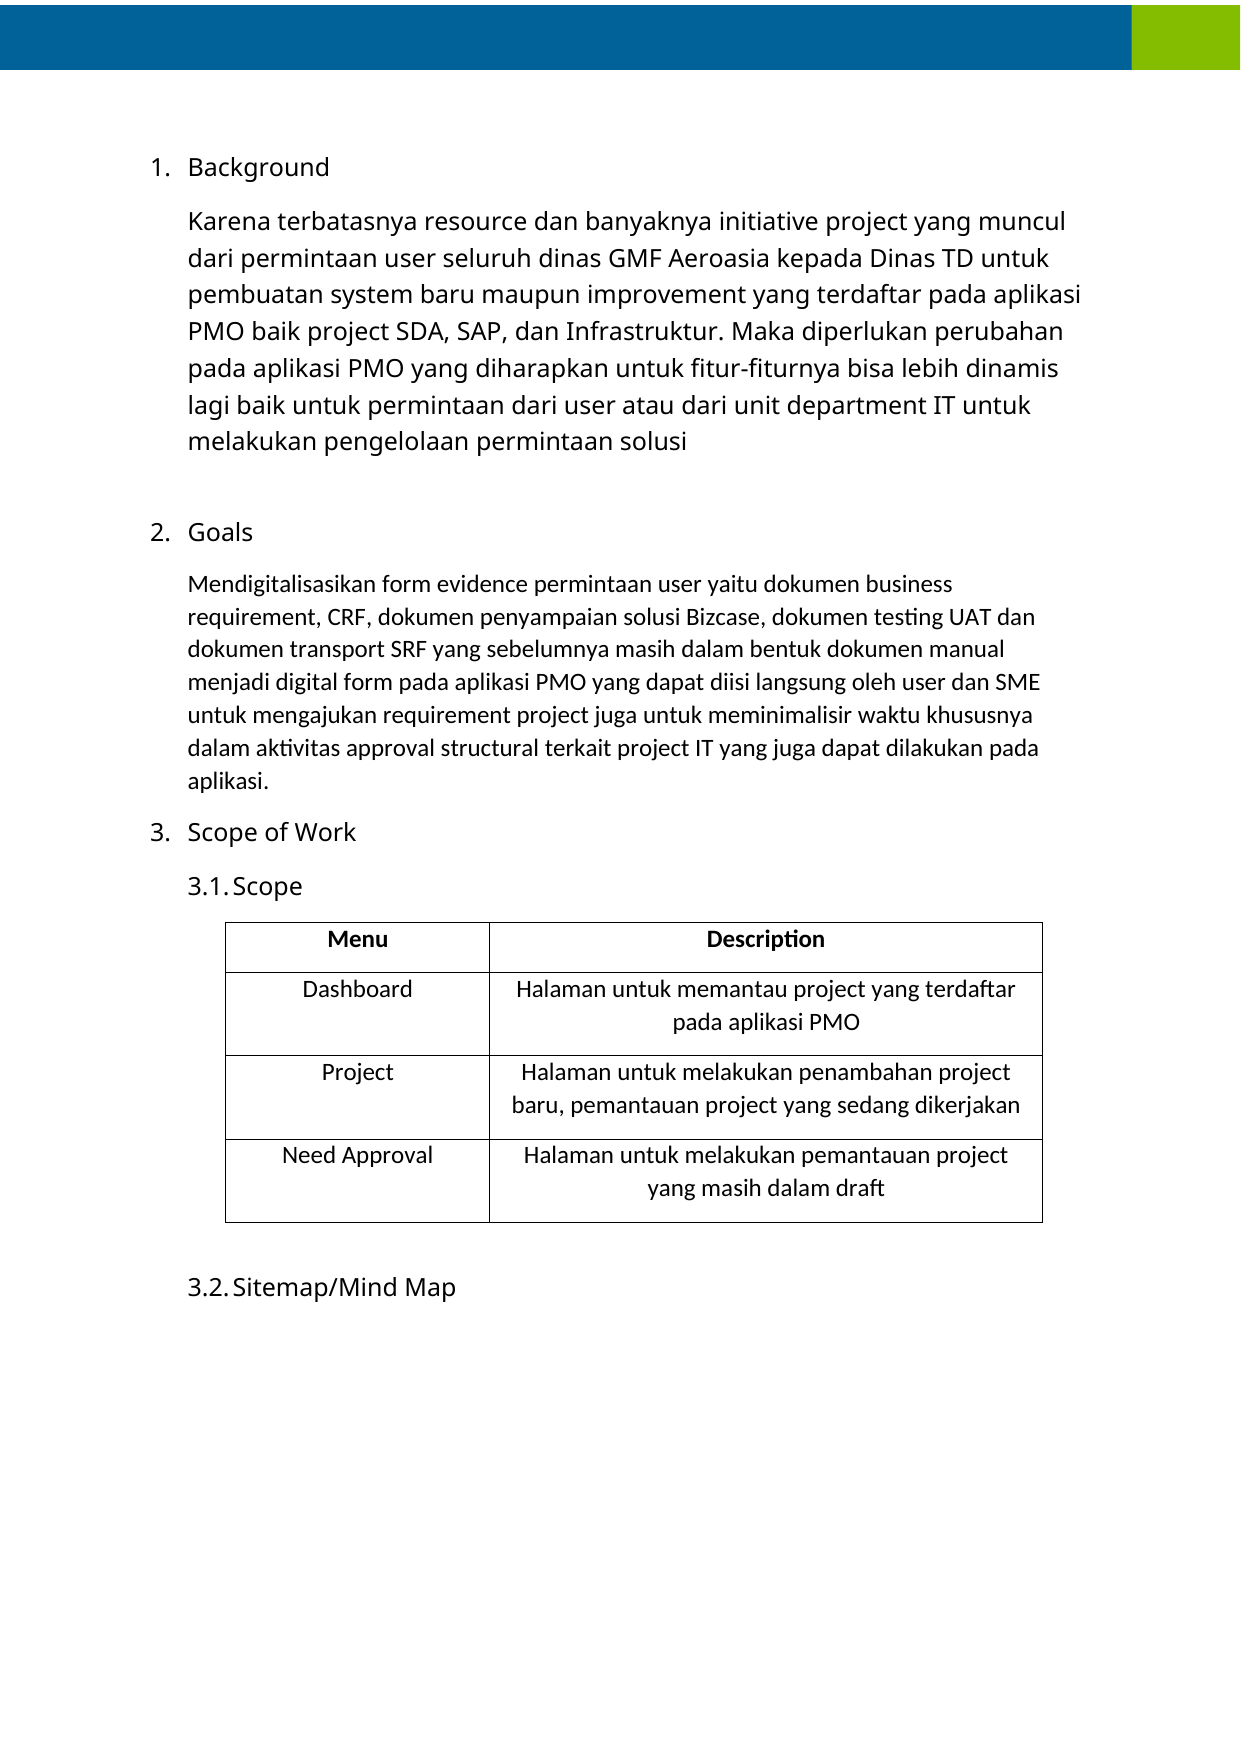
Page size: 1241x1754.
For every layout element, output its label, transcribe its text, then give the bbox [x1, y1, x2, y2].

text Karena terbatasnya resource dan banyaknya initiative project yang muncul dari permintaan user seluruh dinas GMF Aeroasia kepada Dinas TD untuk pembuatan system baru maupun improvement yang terdaftar pada aplikasi PMO baik project SDA, SAP, dan Infrastruktur. Maka diperlukan perubahan pada aplikasi PMO yang diharapkan untuk fitur-fiturnya bisa lebih dinamis lagi baik untuk permintaan dari user atau dari unit department IT untuk melakukan pengelolaan permintaan solusi [187, 203, 1090, 458]
subtitle Background [150, 150, 1090, 184]
table_header Menu [226, 923, 489, 972]
subtitle Goals [150, 514, 1090, 548]
subtitle Sitemap/Mind Map [187, 1269, 1090, 1304]
text Mendigitalisasikan form evidence permintaan user yaitu dokumen business requirement, CRF, dokumen penyampaian solusi Bizcase, dokumen testing UAT dan dokumen transport SRF yang sebelumnya masih dalam bentuk dokumen manual menjadi digital form pada aplikasi PMO yang dapat diisi langsung oleh user dan SME untuk mengajukan requirement project juga untuk meminimalisir waktu khususnya dalam aktivitas approval structural terkait project IT yang juga dapat dilakukan pada aplikasi. [187, 568, 1090, 796]
subtitle Scope [187, 868, 1090, 902]
table_cell Project [226, 1056, 489, 1138]
table_cell Need Approval [226, 1140, 489, 1222]
subtitle Scope of Work [150, 815, 1090, 849]
table_cell Halaman untuk melakukan penambahan project baru, pemantauan project yang sedang dikerjakan [490, 1056, 1042, 1138]
table_cell Dashboard [226, 973, 489, 1055]
table_header Description [490, 923, 1042, 972]
table_cell Halaman untuk memantau project yang terdaftar pada aplikasi PMO [490, 973, 1042, 1055]
table_cell Halaman untuk melakukan pemantauan project yang masih dalam draft [490, 1140, 1042, 1222]
